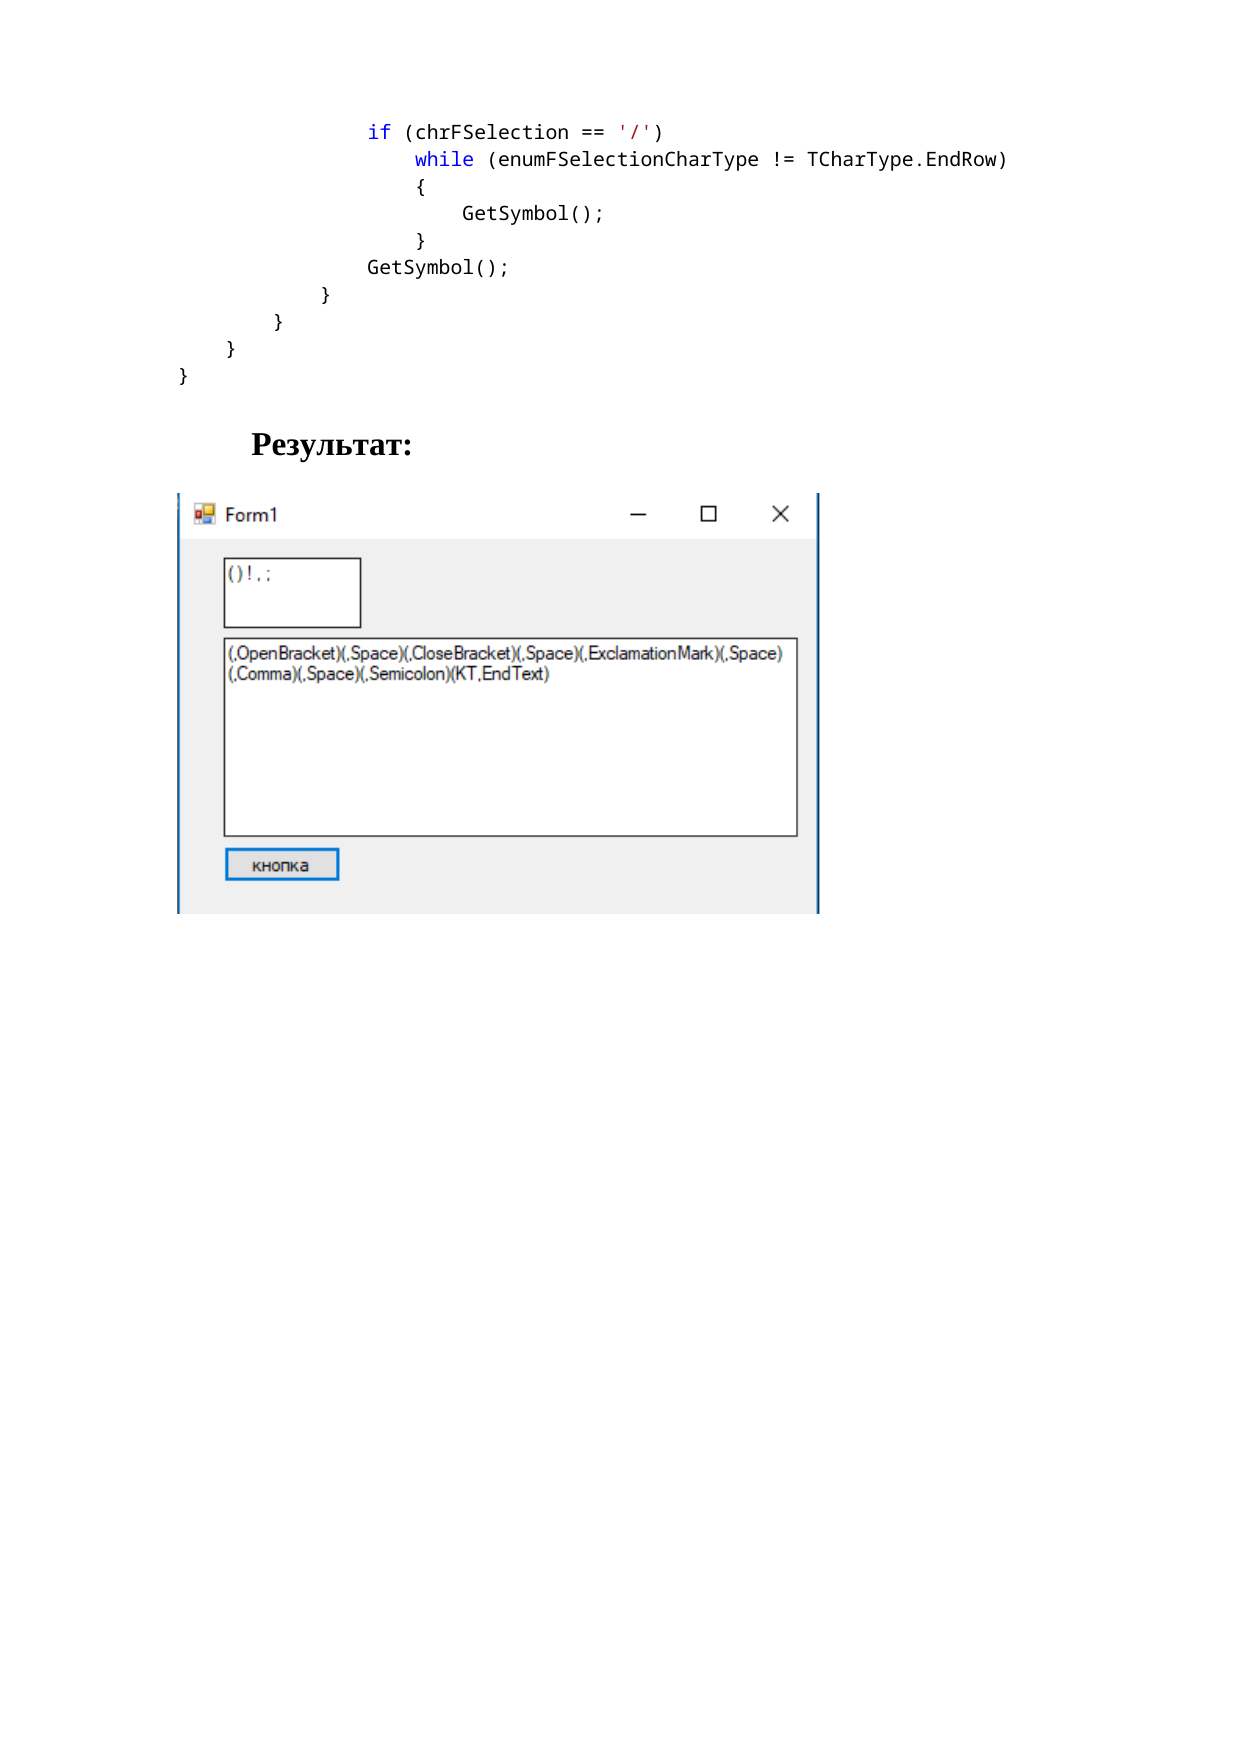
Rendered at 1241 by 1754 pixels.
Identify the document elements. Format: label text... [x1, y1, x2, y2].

picture [177, 493, 820, 914]
text while (enumFSelectionCharType != TCharType.EndRow) [177, 145, 1152, 172]
text GetSymbol(); [177, 199, 1152, 226]
text GetSymbol(); [177, 253, 1152, 280]
text } [177, 280, 1152, 307]
text { [177, 172, 1152, 199]
text } [177, 334, 1152, 361]
text } [177, 307, 1152, 334]
text } [177, 361, 1152, 388]
text Результат: [177, 424, 1152, 462]
text } [177, 226, 1152, 253]
text if (chrFSelection == '/') [177, 118, 1152, 145]
